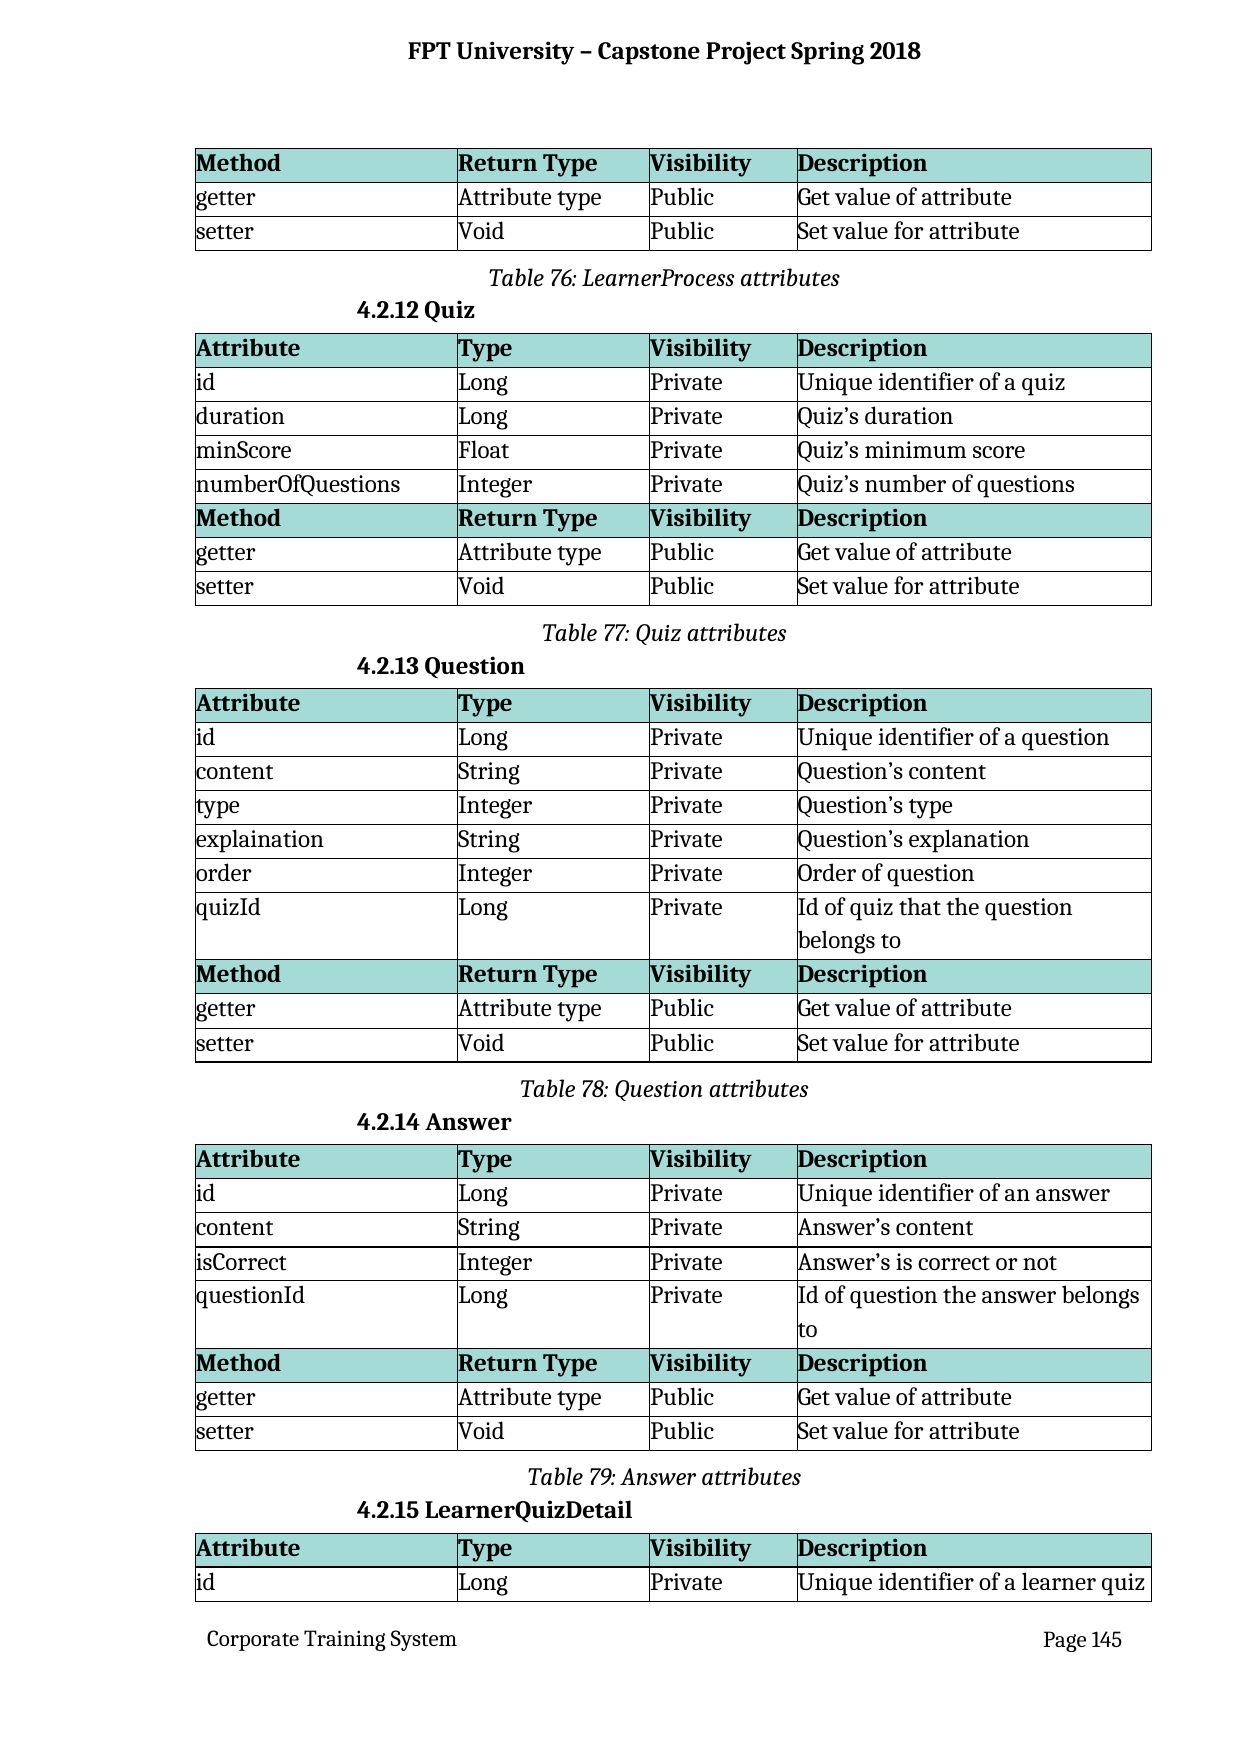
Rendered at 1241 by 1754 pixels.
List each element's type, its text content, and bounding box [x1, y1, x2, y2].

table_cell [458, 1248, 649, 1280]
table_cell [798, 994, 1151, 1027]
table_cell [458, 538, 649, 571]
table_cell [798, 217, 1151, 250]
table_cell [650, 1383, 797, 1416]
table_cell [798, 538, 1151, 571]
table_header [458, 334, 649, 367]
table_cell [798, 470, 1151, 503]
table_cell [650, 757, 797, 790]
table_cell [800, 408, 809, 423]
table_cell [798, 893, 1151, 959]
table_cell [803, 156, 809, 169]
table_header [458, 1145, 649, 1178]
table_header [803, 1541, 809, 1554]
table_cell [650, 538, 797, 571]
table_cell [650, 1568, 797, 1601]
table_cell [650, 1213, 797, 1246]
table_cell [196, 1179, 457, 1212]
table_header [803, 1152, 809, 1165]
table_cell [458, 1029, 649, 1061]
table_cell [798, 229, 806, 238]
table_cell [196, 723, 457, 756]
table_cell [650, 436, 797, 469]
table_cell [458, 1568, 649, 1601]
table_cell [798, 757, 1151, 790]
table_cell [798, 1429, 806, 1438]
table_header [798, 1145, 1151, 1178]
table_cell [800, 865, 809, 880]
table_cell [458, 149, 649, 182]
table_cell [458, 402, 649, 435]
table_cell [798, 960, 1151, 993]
list Table 76: LearnerProcess attributes [207, 263, 1122, 292]
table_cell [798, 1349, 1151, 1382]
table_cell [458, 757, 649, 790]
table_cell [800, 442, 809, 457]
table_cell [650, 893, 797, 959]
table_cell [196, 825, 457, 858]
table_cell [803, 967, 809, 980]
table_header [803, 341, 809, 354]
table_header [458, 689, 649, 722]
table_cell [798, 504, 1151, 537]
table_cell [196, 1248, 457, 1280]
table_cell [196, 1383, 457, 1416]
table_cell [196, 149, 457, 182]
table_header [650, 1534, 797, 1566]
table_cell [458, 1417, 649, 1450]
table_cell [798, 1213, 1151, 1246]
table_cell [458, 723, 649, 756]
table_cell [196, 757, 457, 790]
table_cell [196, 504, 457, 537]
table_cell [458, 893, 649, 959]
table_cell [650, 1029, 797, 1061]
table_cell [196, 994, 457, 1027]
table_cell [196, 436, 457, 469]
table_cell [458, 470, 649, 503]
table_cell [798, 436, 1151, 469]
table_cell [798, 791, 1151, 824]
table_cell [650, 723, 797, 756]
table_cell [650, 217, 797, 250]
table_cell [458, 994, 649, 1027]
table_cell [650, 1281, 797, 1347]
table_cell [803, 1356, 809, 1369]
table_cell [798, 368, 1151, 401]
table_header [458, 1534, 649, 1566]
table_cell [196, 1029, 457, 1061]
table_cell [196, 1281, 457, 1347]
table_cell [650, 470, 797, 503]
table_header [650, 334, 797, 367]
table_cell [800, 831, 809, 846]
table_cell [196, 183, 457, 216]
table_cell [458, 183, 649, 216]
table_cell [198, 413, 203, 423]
list Table 79: Answer attributes [207, 1463, 1122, 1492]
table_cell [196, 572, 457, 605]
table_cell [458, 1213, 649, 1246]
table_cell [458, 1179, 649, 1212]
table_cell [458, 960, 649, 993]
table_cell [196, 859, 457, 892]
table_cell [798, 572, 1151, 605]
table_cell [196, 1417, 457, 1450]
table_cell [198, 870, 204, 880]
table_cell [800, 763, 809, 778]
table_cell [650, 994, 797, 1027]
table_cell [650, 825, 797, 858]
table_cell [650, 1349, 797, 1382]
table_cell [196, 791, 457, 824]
subtitle 4.2.15 LearnerQuizDetail [357, 1496, 1124, 1525]
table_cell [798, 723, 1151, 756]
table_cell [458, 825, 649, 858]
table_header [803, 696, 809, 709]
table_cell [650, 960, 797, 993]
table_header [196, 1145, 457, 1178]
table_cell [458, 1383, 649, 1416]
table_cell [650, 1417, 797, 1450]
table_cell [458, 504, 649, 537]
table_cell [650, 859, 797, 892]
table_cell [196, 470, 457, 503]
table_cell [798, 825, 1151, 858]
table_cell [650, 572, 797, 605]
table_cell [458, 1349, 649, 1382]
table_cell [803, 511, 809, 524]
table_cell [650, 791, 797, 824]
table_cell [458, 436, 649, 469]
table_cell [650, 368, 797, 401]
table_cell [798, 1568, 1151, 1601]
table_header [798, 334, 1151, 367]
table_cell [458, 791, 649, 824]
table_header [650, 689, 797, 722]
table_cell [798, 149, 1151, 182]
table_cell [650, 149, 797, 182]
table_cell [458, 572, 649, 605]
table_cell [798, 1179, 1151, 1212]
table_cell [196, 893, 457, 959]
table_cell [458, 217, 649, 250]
list Table 77: Quiz attributes [207, 619, 1122, 647]
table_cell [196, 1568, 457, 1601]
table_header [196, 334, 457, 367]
list Table 78: Question attributes [207, 1075, 1122, 1104]
subtitle 4.2.14 Answer [357, 1108, 1124, 1137]
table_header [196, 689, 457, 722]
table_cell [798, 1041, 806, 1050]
subtitle 4.2.13 Question [357, 652, 1124, 680]
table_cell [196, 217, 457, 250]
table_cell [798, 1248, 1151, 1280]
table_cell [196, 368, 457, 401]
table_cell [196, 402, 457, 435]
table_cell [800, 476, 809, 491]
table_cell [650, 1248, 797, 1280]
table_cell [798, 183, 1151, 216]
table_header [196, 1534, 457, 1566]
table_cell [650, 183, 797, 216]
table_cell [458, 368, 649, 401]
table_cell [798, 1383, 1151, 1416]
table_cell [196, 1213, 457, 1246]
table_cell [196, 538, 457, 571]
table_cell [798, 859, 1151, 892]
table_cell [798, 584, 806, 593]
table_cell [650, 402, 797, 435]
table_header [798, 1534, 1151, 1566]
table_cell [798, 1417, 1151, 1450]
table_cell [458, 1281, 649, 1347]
subtitle 4.2.12 Quiz [357, 296, 1124, 325]
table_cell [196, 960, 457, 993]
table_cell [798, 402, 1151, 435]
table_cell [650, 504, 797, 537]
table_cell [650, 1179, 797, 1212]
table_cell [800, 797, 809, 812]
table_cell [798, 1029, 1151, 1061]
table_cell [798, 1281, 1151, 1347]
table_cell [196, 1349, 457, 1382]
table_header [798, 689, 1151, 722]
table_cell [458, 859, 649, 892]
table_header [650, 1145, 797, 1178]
